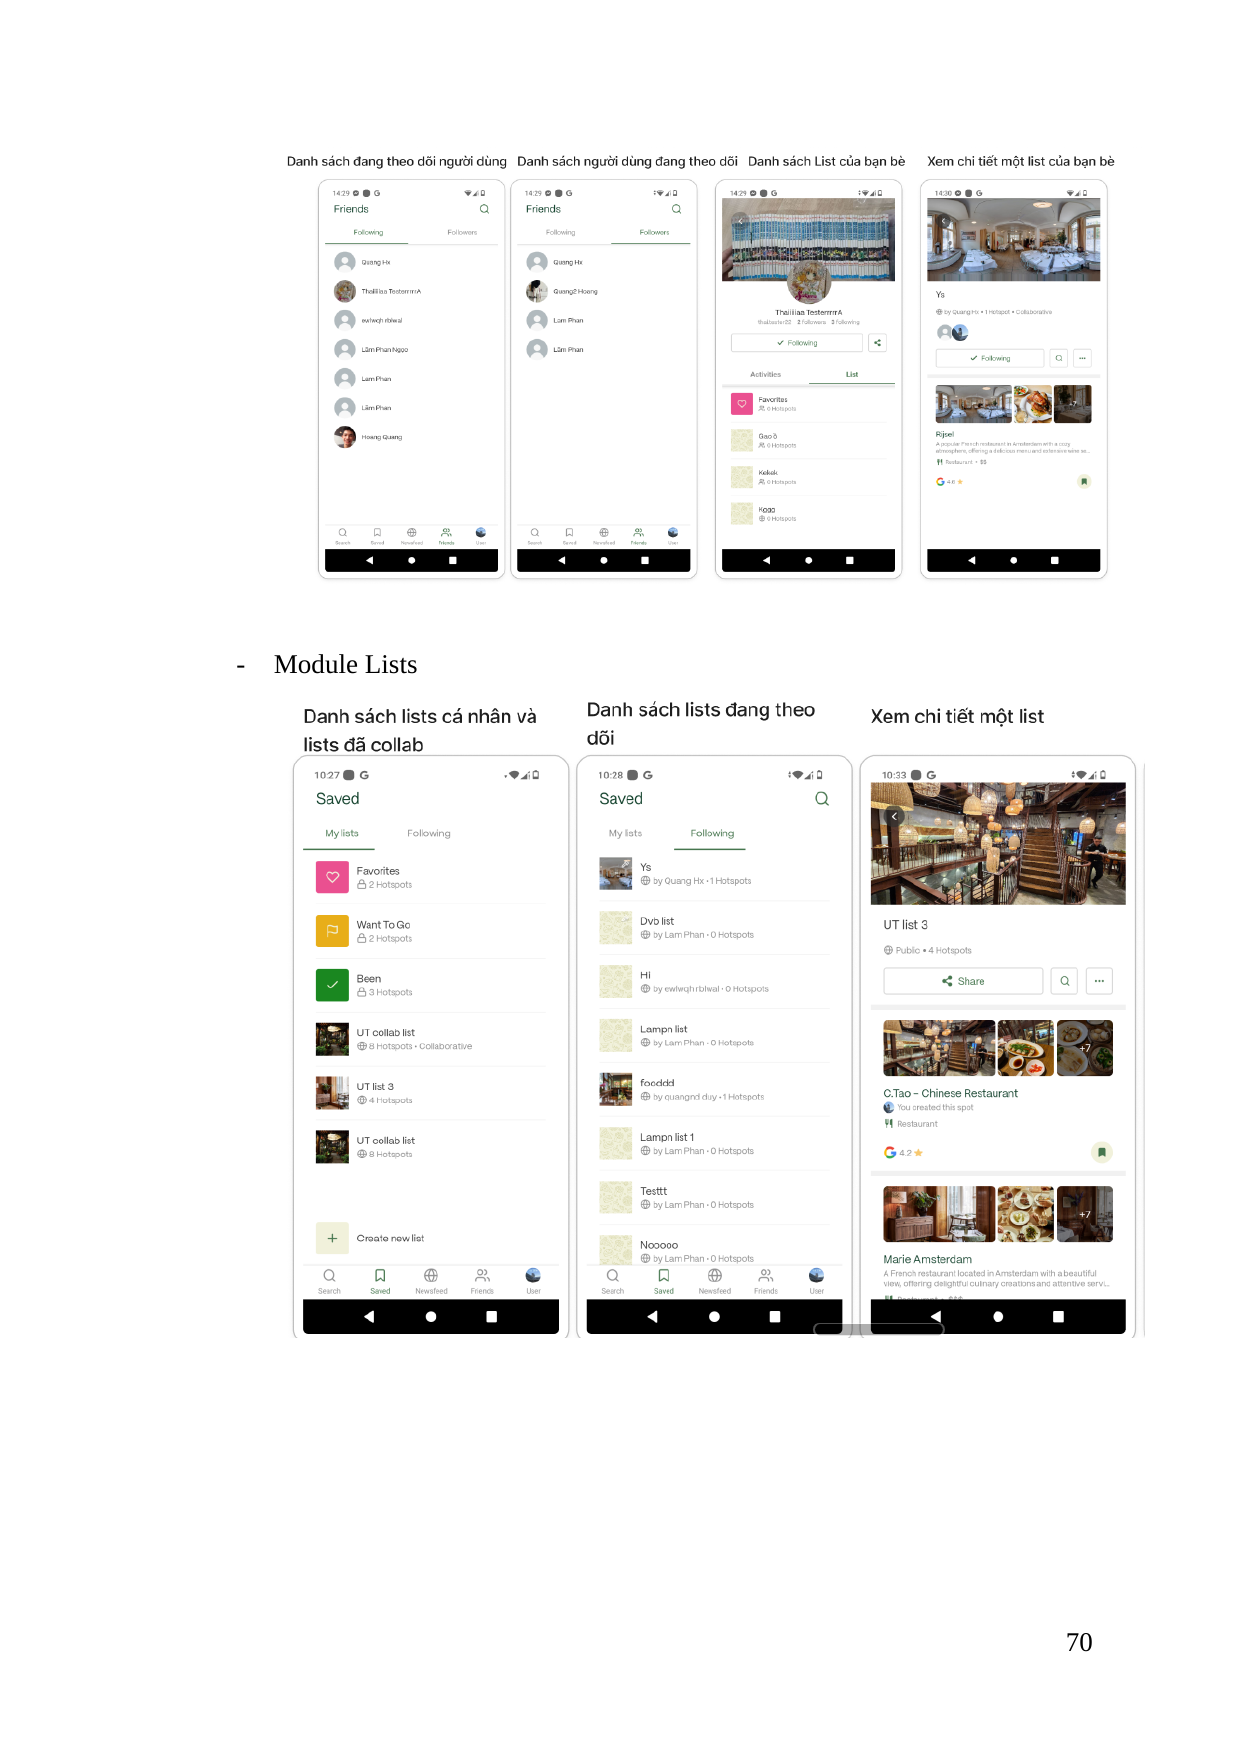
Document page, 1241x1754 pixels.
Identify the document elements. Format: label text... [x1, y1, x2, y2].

picture [273, 695, 1145, 1338]
list Module Lists [236, 648, 1092, 679]
picture [273, 147, 1145, 587]
